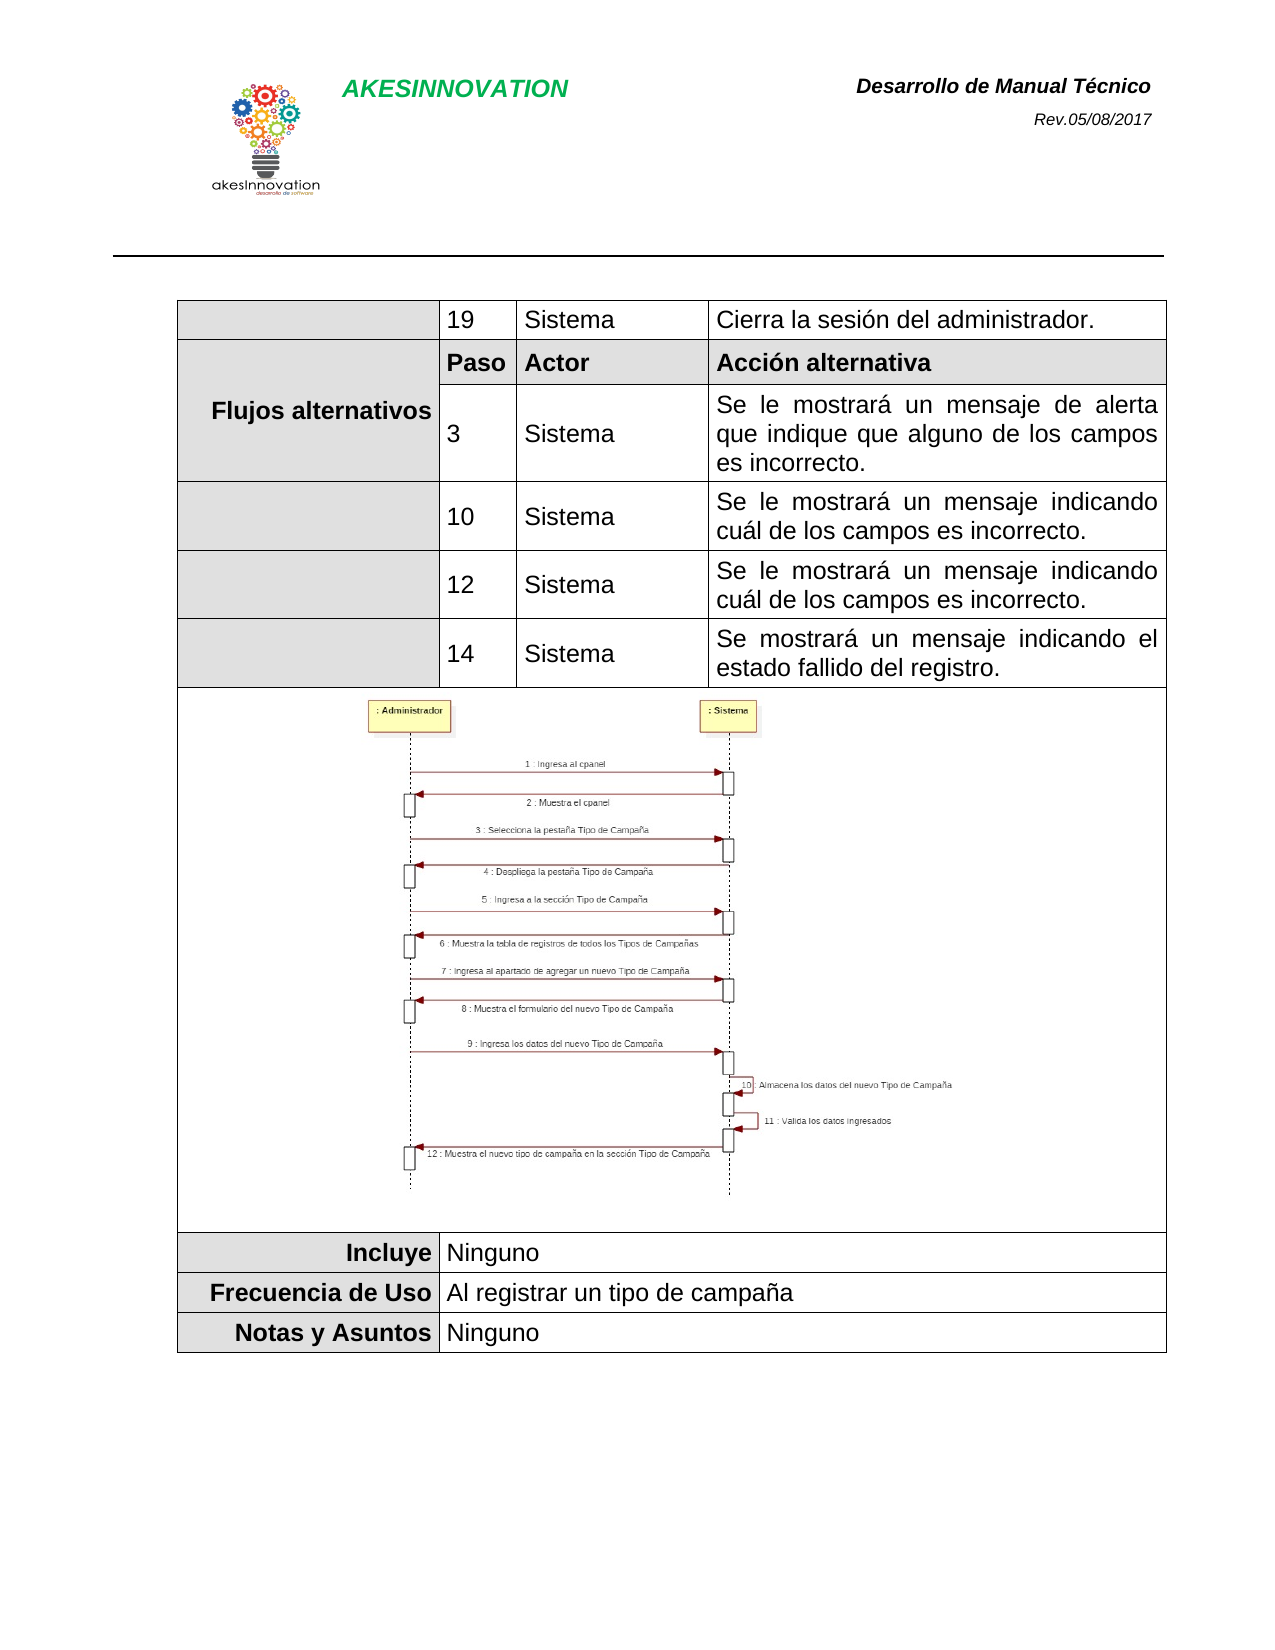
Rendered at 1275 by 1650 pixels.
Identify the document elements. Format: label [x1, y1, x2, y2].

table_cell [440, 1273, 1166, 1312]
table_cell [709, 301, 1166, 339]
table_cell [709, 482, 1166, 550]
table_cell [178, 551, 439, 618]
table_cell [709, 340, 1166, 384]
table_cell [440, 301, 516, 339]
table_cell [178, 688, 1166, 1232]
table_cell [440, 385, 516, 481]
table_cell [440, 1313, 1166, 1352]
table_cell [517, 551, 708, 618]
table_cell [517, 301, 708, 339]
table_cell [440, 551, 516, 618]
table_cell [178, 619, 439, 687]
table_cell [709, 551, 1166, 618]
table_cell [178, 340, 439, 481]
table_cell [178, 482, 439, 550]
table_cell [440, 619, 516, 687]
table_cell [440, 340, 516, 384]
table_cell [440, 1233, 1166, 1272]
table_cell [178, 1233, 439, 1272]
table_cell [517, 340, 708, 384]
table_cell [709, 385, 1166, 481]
picture [198, 73, 331, 227]
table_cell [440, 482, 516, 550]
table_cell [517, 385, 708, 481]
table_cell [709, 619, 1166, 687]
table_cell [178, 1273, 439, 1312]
picture [360, 692, 983, 1228]
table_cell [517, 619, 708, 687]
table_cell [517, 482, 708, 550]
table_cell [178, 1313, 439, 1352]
